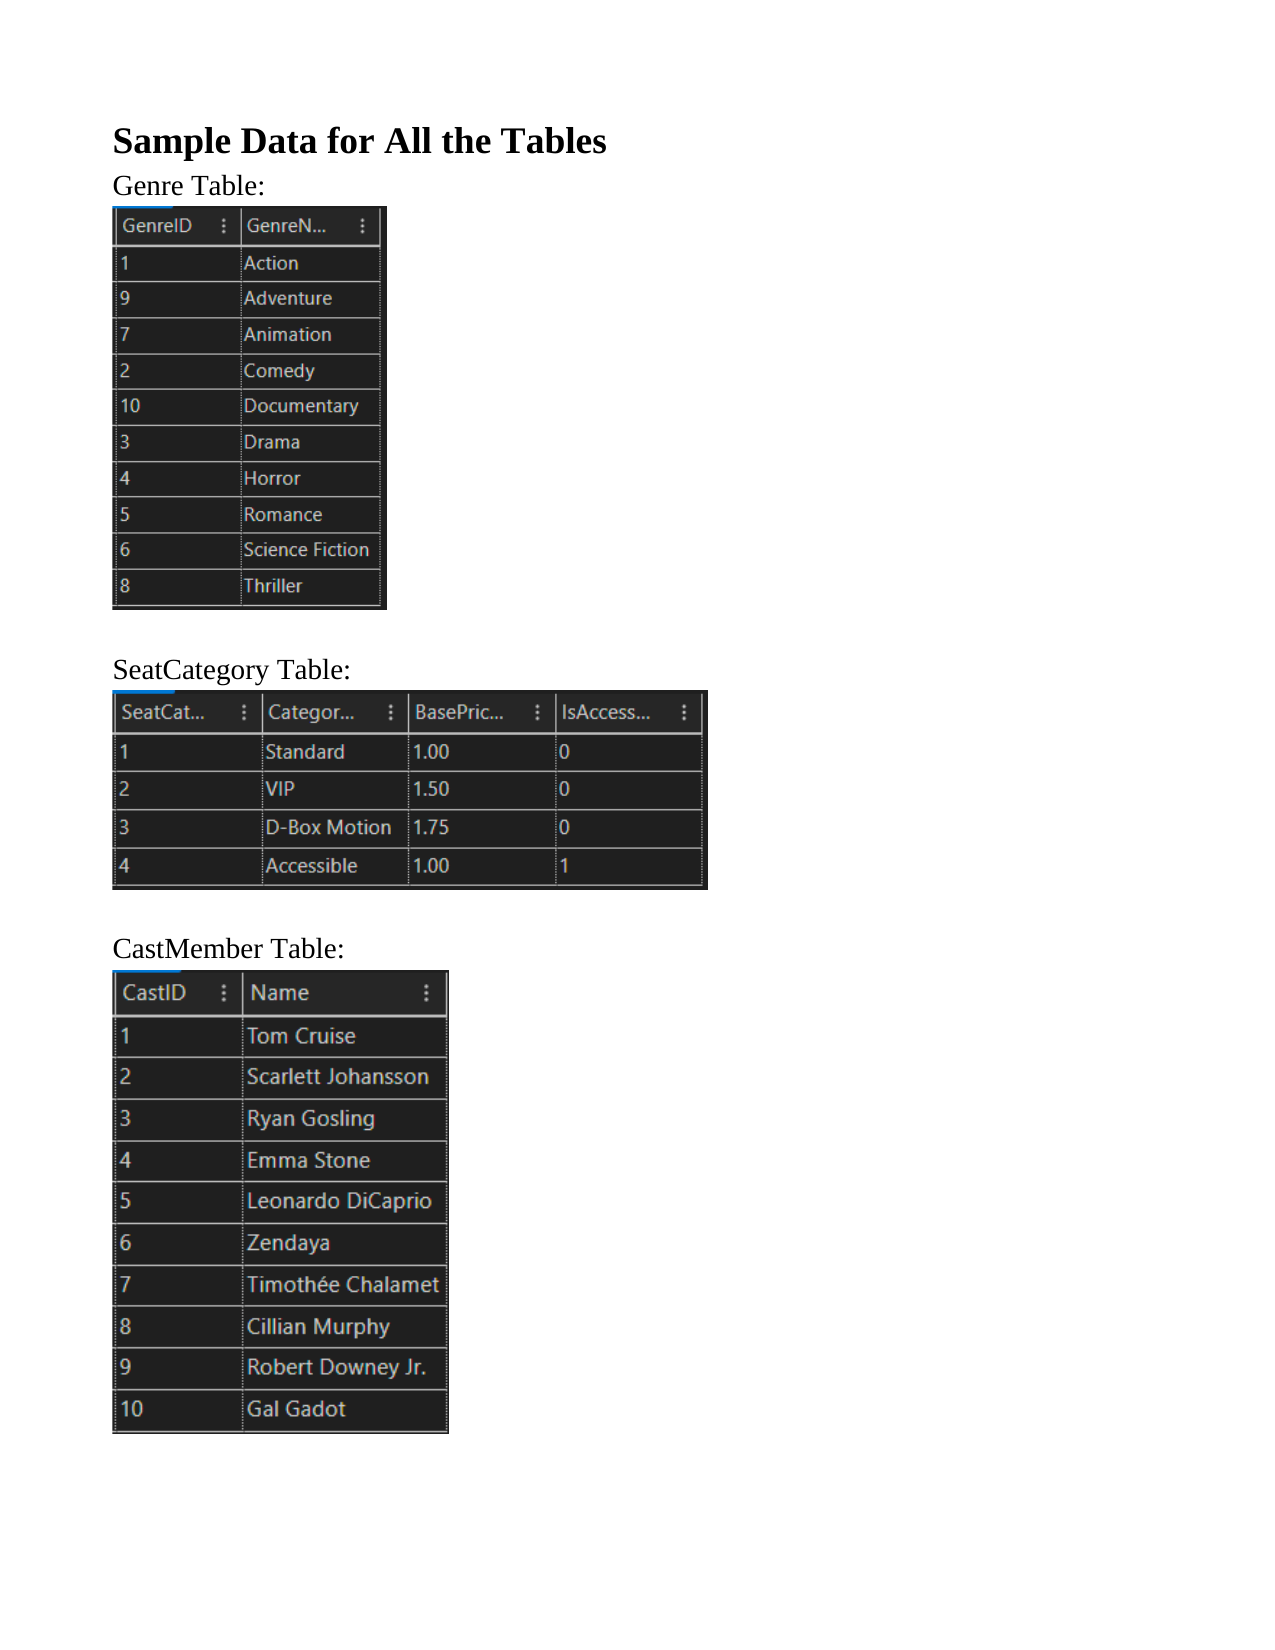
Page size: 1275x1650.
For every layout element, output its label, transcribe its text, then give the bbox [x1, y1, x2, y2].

text Genre Table: [112, 168, 1163, 201]
picture [112, 206, 387, 610]
text CastMember Table: [112, 932, 1163, 965]
picture [112, 970, 449, 1434]
picture [112, 690, 708, 890]
text SeatCategory Table: [112, 652, 1163, 686]
text Sample Data for All the Tables [112, 118, 1163, 161]
